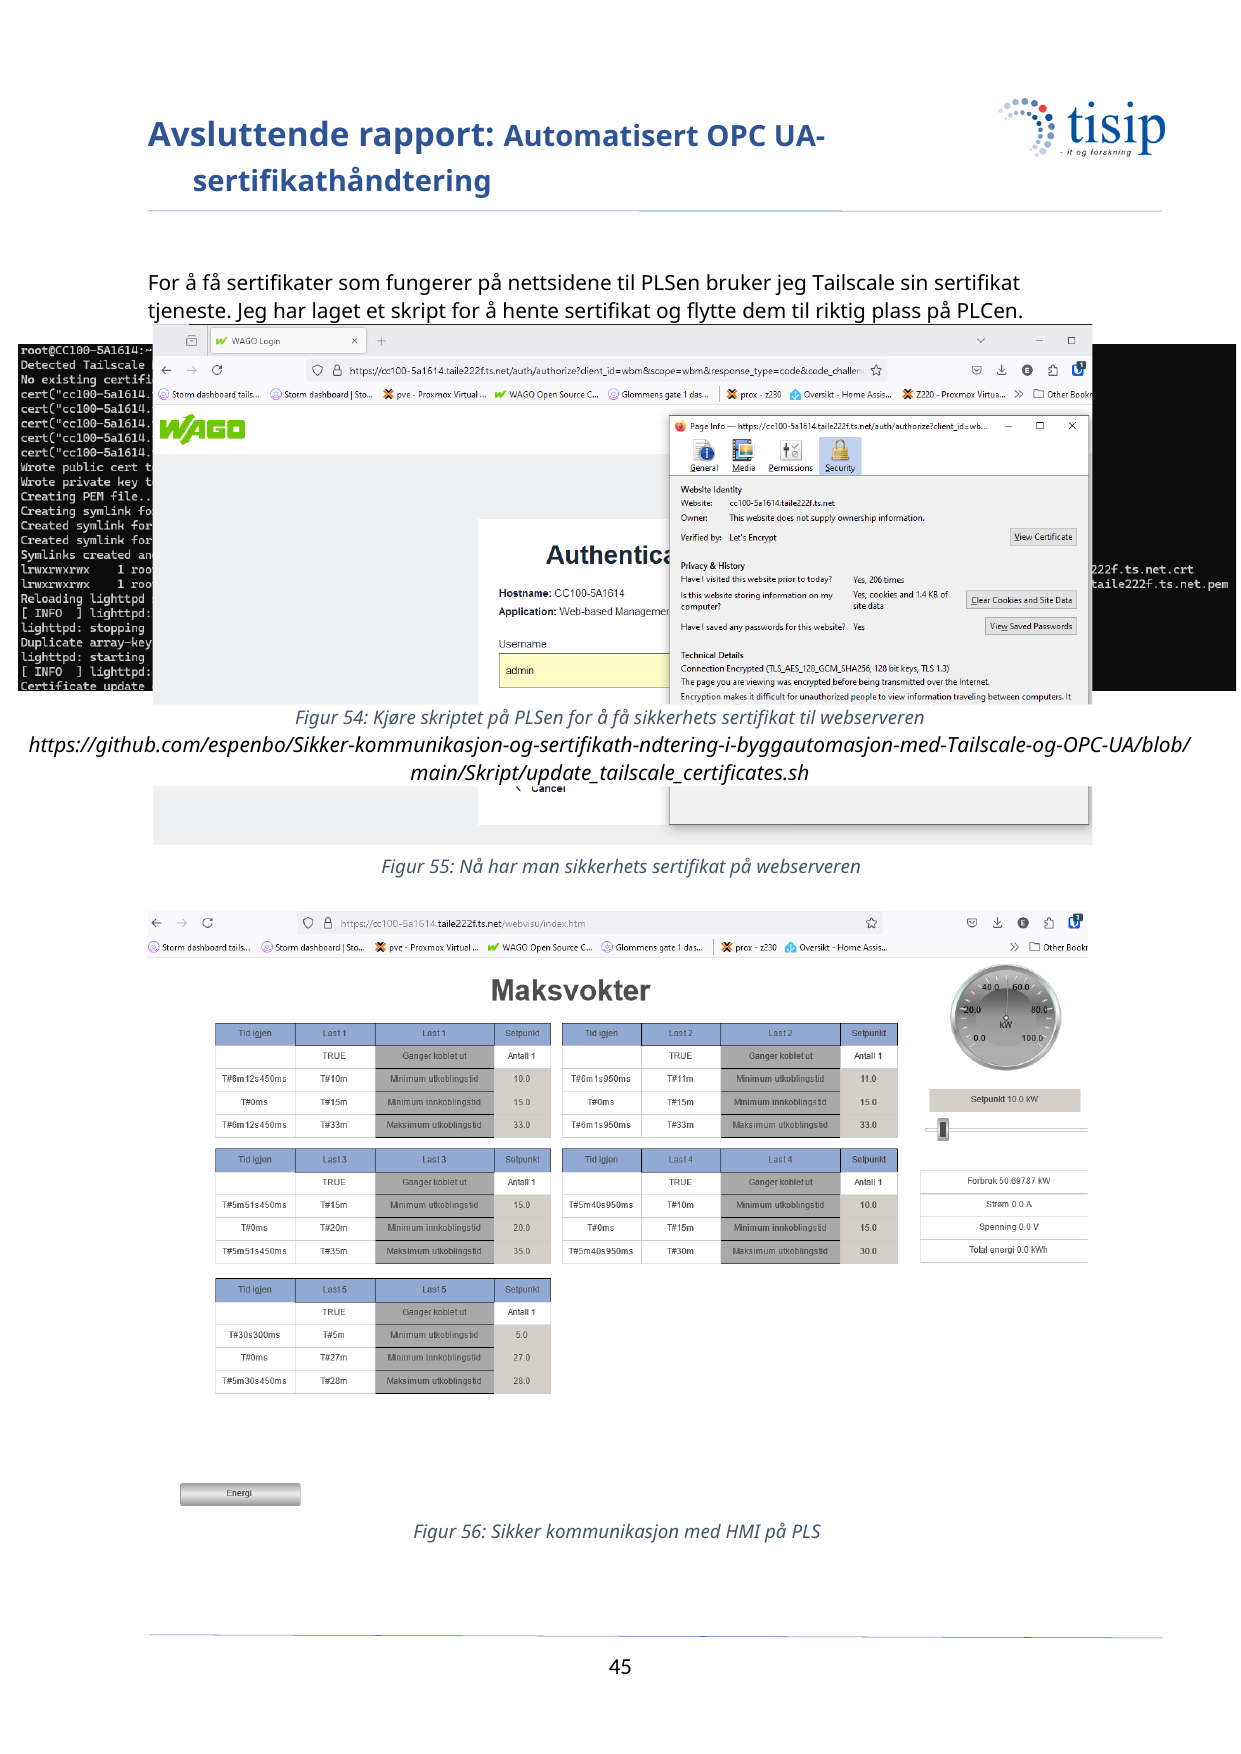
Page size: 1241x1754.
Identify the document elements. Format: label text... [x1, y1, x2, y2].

picture [18, 324, 1236, 704]
picture [147, 911, 1088, 1510]
picture [152, 787, 1093, 845]
text For å få sertifikater som fungerer på nettsidene til PLSen bruker jeg Tailscale sin sertifikat tjeneste. Jeg har laget et skript for å hente sertifikat og flytte dem til riktig plass på PLCen. [148, 268, 1093, 325]
picture [991, 92, 1169, 160]
